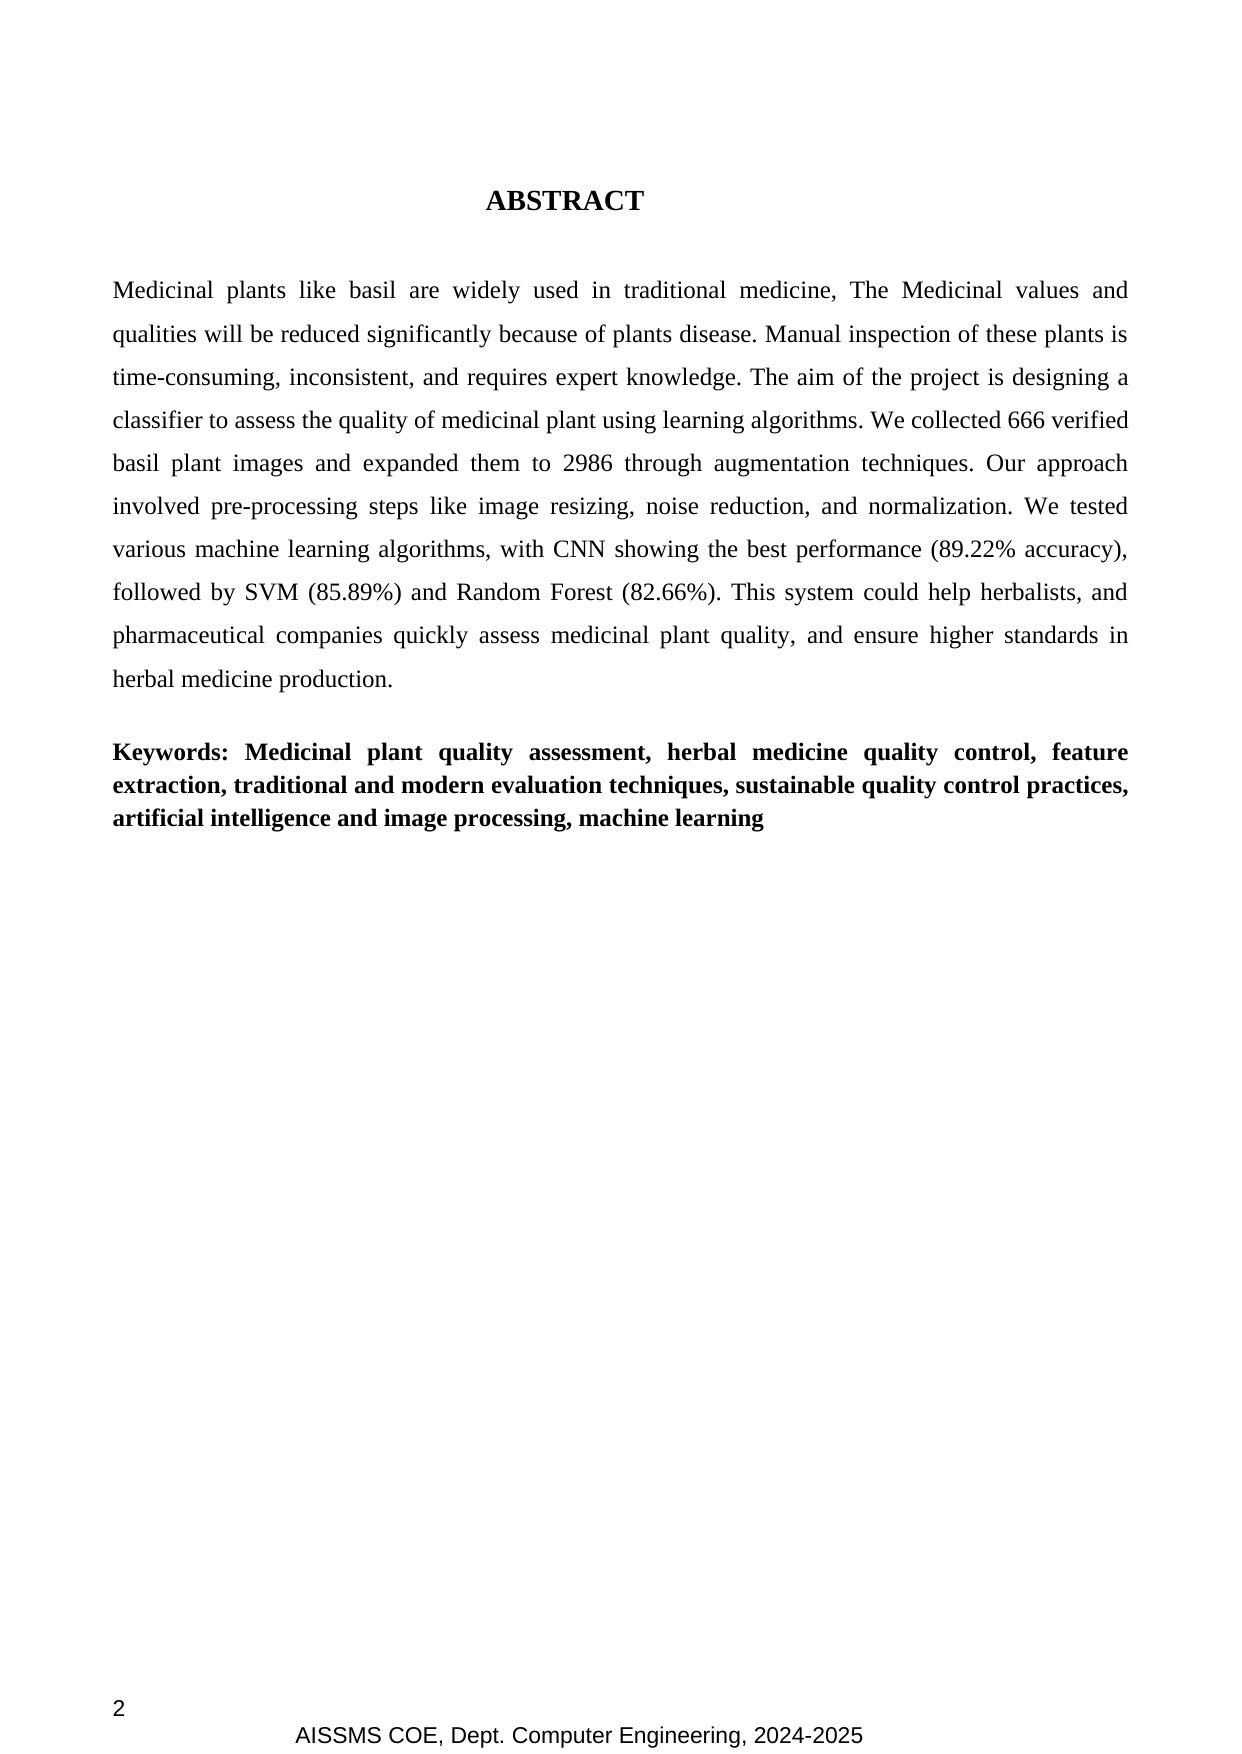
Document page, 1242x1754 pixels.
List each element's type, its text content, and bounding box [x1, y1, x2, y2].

text Keywords: Medicinal plant quality assessment, herbal medicine quality control, feature extraction, traditional and modern evaluation techniques, sustainable quality control practices, artificial intelligence and image processing, machine learning [112, 737, 1129, 832]
text Medicinal plants like basil are widely used in traditional medicine, The Medicinal values and qualities will be reduced significantly because of plants disease. Manual inspection of these plants is time-consuming, inconsistent, and requires expert knowledge. The aim of the project is designing a classifier to assess the quality of medicinal plant using learning algorithms. We collected 666 verified basil plant images and expanded them to 2986 through augmentation techniques. Our approach involved pre-processing steps like image resizing, noise reduction, and normalization. We tested various machine learning algorithms, with CNN showing the best performance (89.22% accuracy), followed by SVM (85.89%) and Random Forest (82.66%). This system could help herbalists, and pharmaceutical companies quickly assess medicinal plant quality, and ensure higher standards in herbal medicine production. [112, 276, 1129, 692]
text ABSTRACT [485, 183, 1129, 217]
